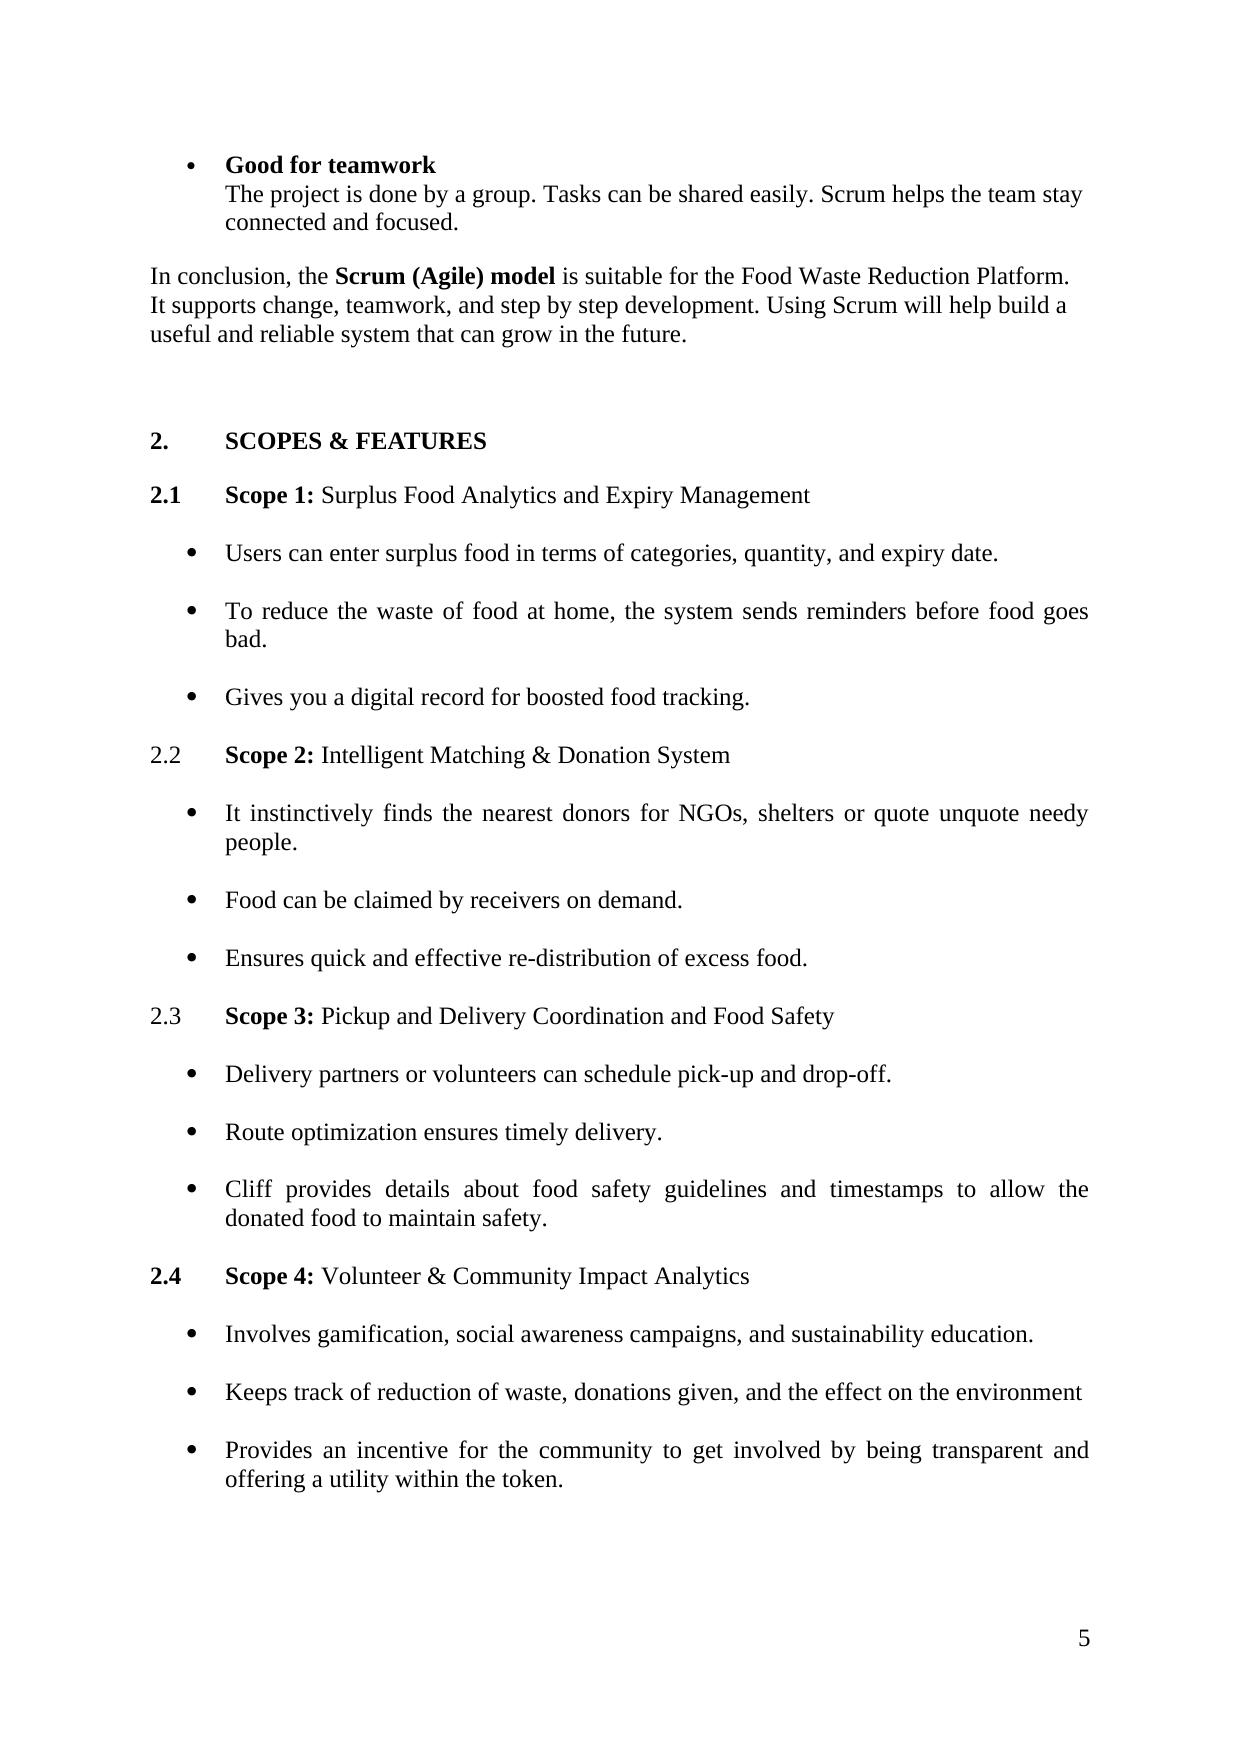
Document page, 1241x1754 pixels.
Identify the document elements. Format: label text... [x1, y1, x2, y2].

subtitle Scope 4: Volunteer & Community Impact Analytics [150, 1261, 1090, 1290]
list Cliff provides details about food safety guidelines and timestamps to allow the donated food to maintain safety. [187, 1174, 1090, 1232]
list Keeps track of reduction of waste, donations given, and the effect on the environment [187, 1377, 1090, 1406]
list It instinctively finds the nearest donors for NGOs, shelters or quote unquote needy people. [187, 798, 1090, 856]
subtitle Scope 2: Intelligent Matching & Donation System [150, 740, 1090, 769]
subtitle Scope 1: Surplus Food Analytics and Expiry Management [150, 480, 1090, 509]
list Involves gamification, social awareness campaigns, and sustainability education. [187, 1319, 1090, 1348]
list Provides an incentive for the community to get involved by being transparent and offering a utility within the token. [187, 1435, 1090, 1492]
subtitle SCOPES & FEATURES [150, 426, 1090, 455]
subtitle Scope 3: Pickup and Delivery Coordination and Food Safety [150, 1001, 1090, 1029]
list Good for teamwork The project is done by a group. Tasks can be shared easily. Scrum helps the team stay connected and focused. [187, 150, 1090, 236]
list Gives you a digital record for boosted food tracking. [187, 682, 1090, 711]
text In conclusion, the Scrum (Agile) model is suitable for the Food Waste Reduction Platform. It supports change, teamwork, and step by step development. Using Scrum will help build a useful and reliable system that can grow in the future. [150, 261, 1090, 347]
list Users can enter surplus food in terms of categories, quantity, and expiry date. [187, 538, 1090, 567]
list Delivery partners or volunteers can schedule pick-up and drop-off. [187, 1059, 1090, 1087]
list To reduce the waste of food at home, the system sends reminders before food goes bad. [187, 596, 1090, 653]
list Route optimization ensures timely delivery. [187, 1117, 1090, 1145]
list Food can be claimed by receivers on demand. [187, 885, 1090, 914]
list Ensures quick and effective re-distribution of excess food. [187, 943, 1090, 972]
